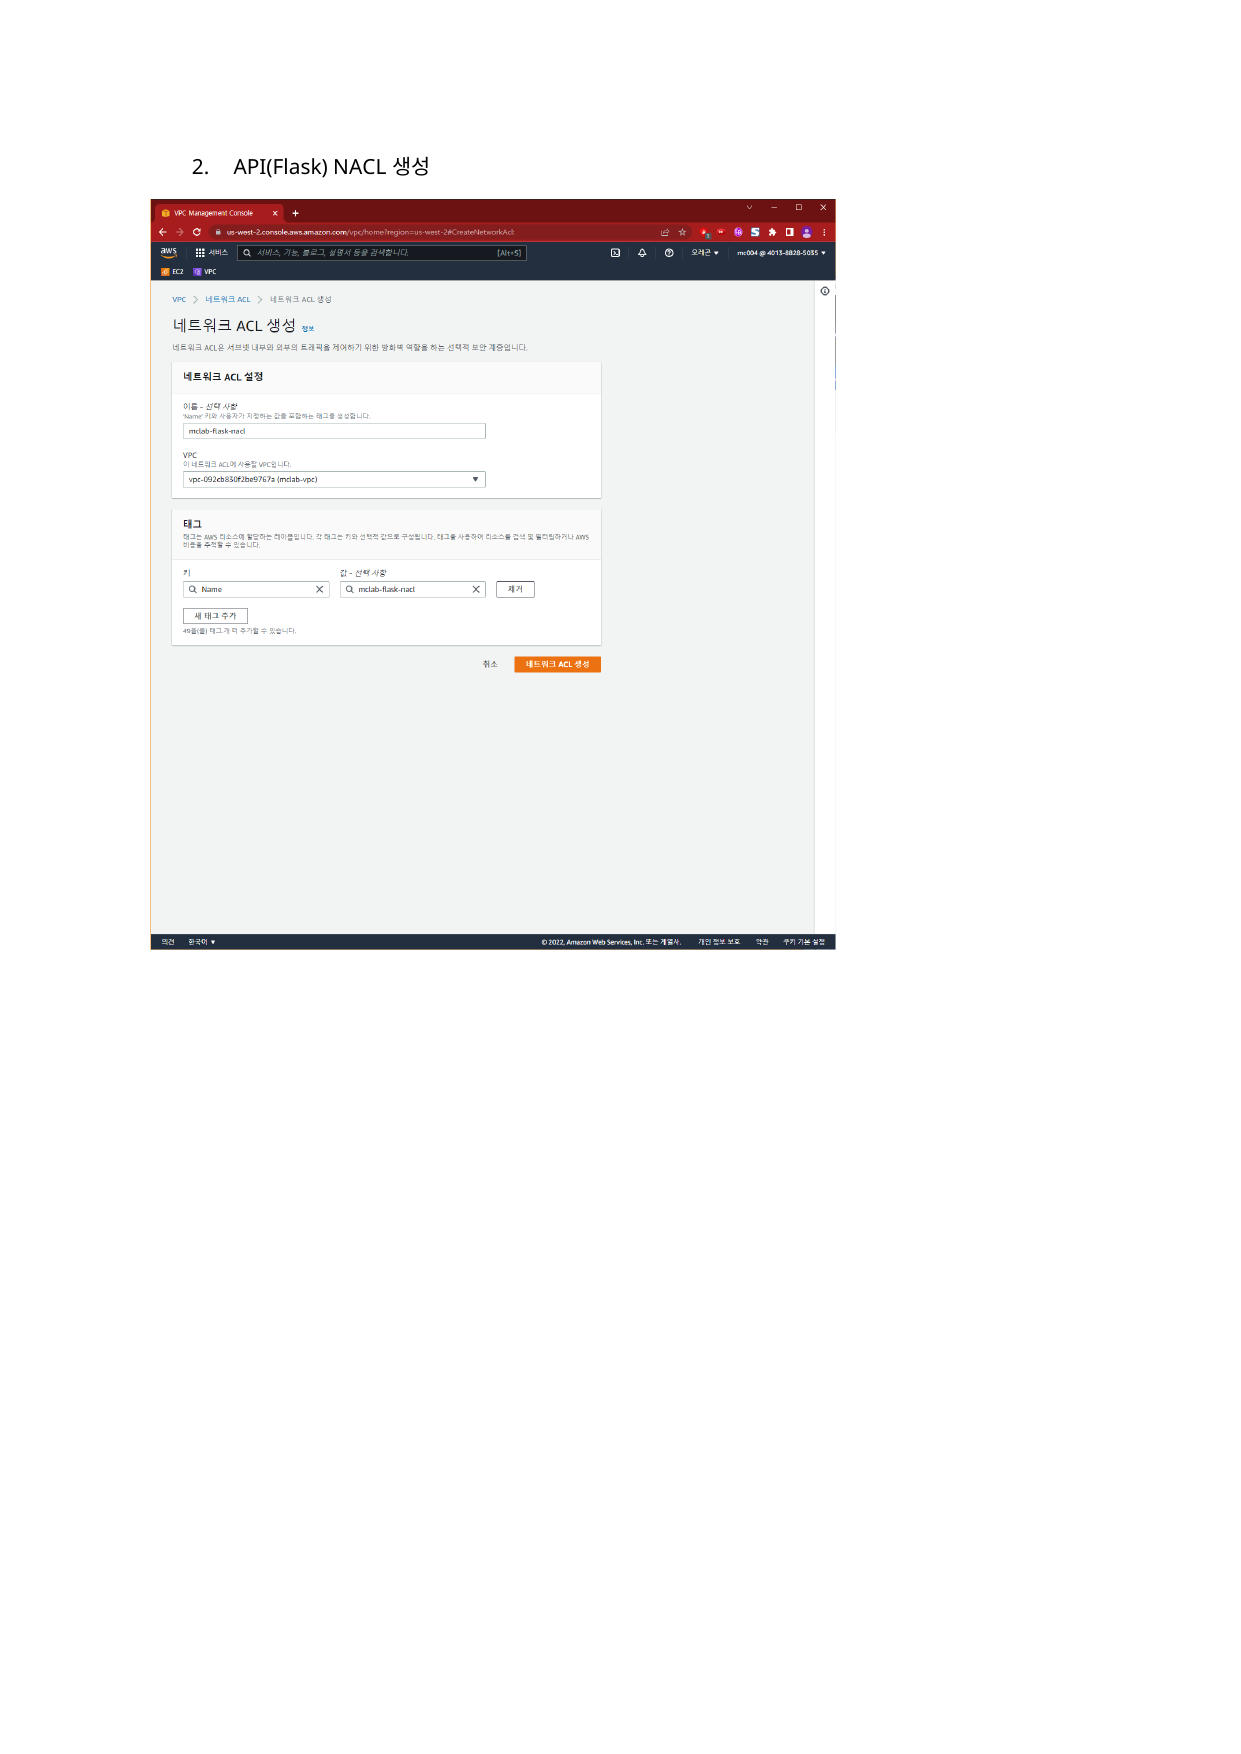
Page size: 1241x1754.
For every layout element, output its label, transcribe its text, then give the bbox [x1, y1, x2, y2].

subtitle API(Flask) NACL 생성 [192, 150, 1090, 180]
picture [150, 199, 836, 950]
